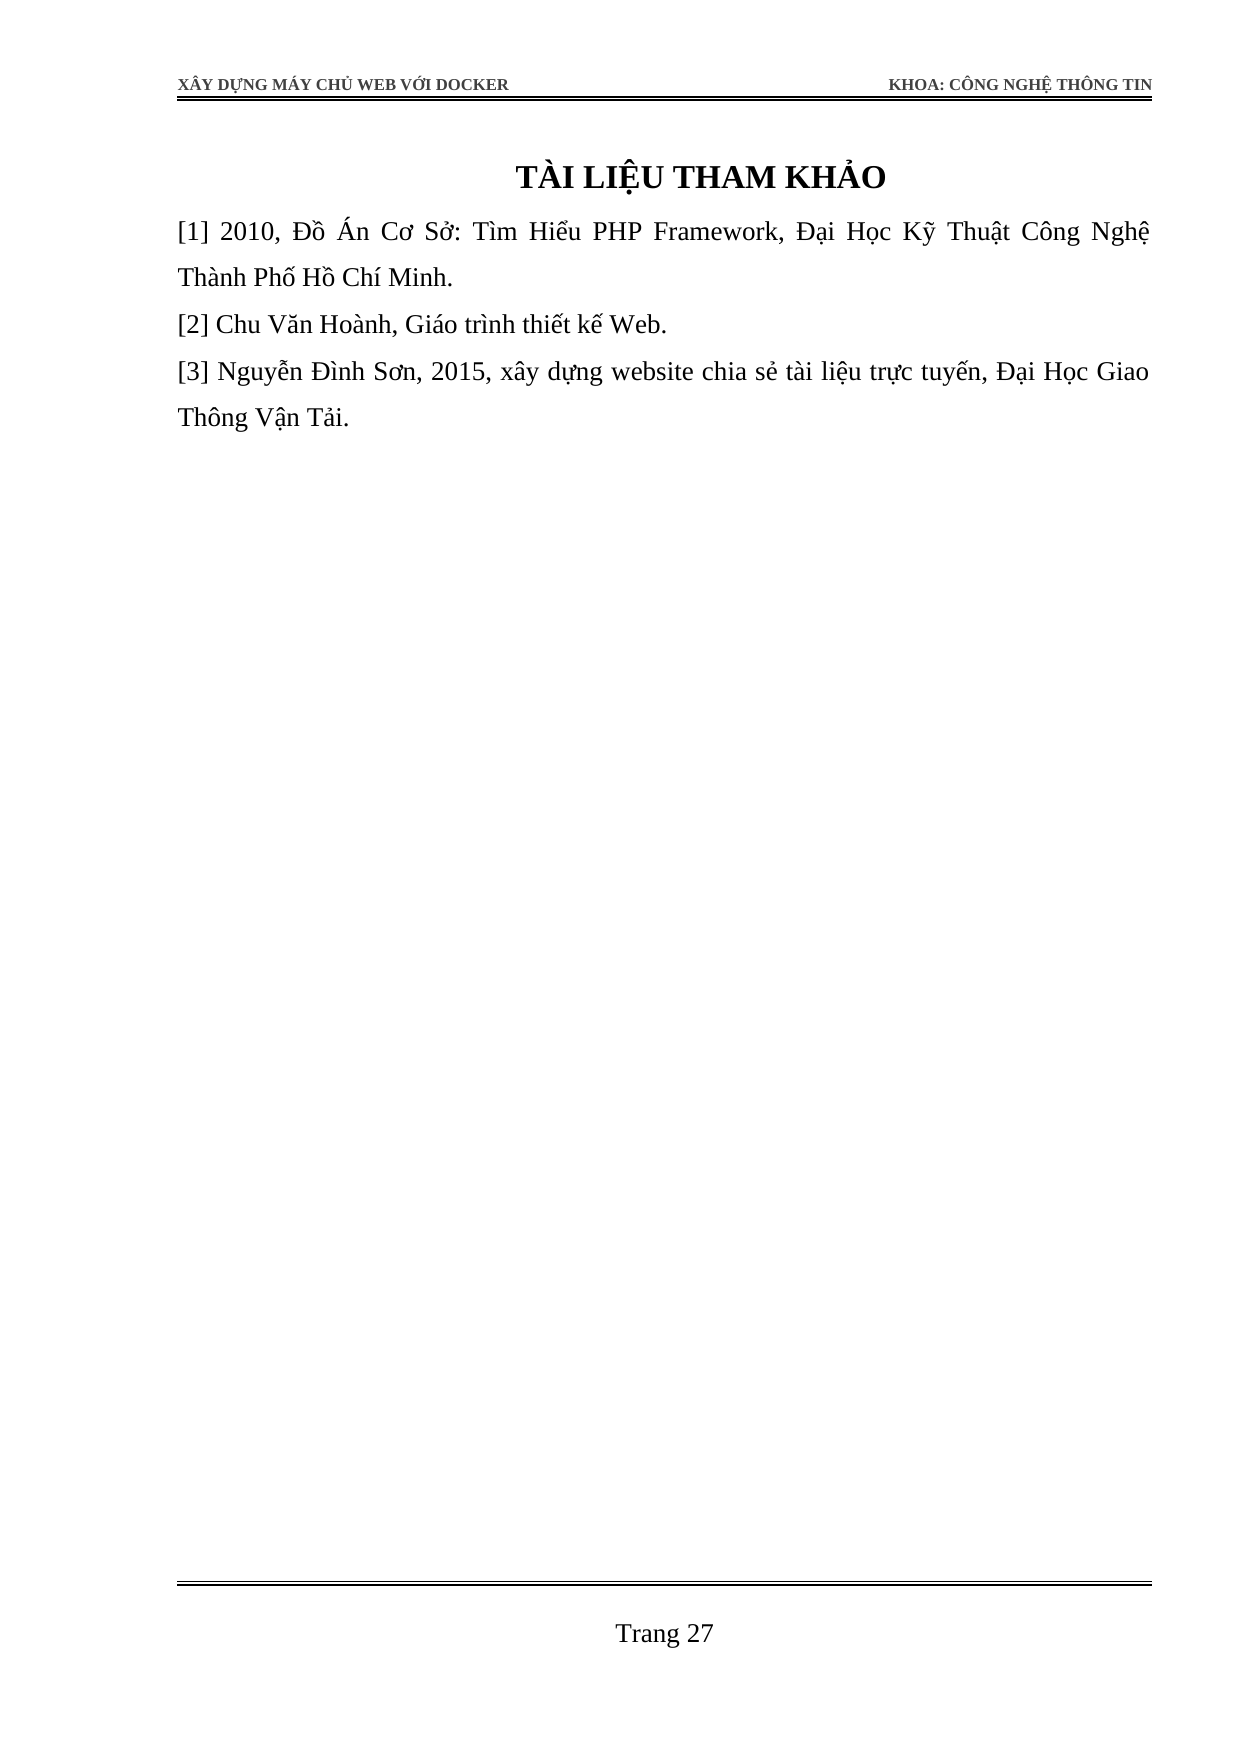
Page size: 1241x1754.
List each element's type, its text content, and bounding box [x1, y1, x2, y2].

text [3] Nguyễn Đình Sơn, 2015, xây dựng website chia sẻ tài liệu trực tuyến, Đại Học Giao Thông Vận Tải. [177, 354, 1152, 432]
text [1] 2010, Đồ Án Cơ Sở: Tìm Hiểu PHP Framework, Đại Học Kỹ Thuật Công Nghệ Thành Phố Hồ Chí Minh. [177, 214, 1152, 292]
text [2] Chu Văn Hoành, Giáo trình thiết kế Web. [177, 308, 1152, 339]
subtitle TÀI LIỆU THAM KHẢO [250, 157, 1152, 195]
